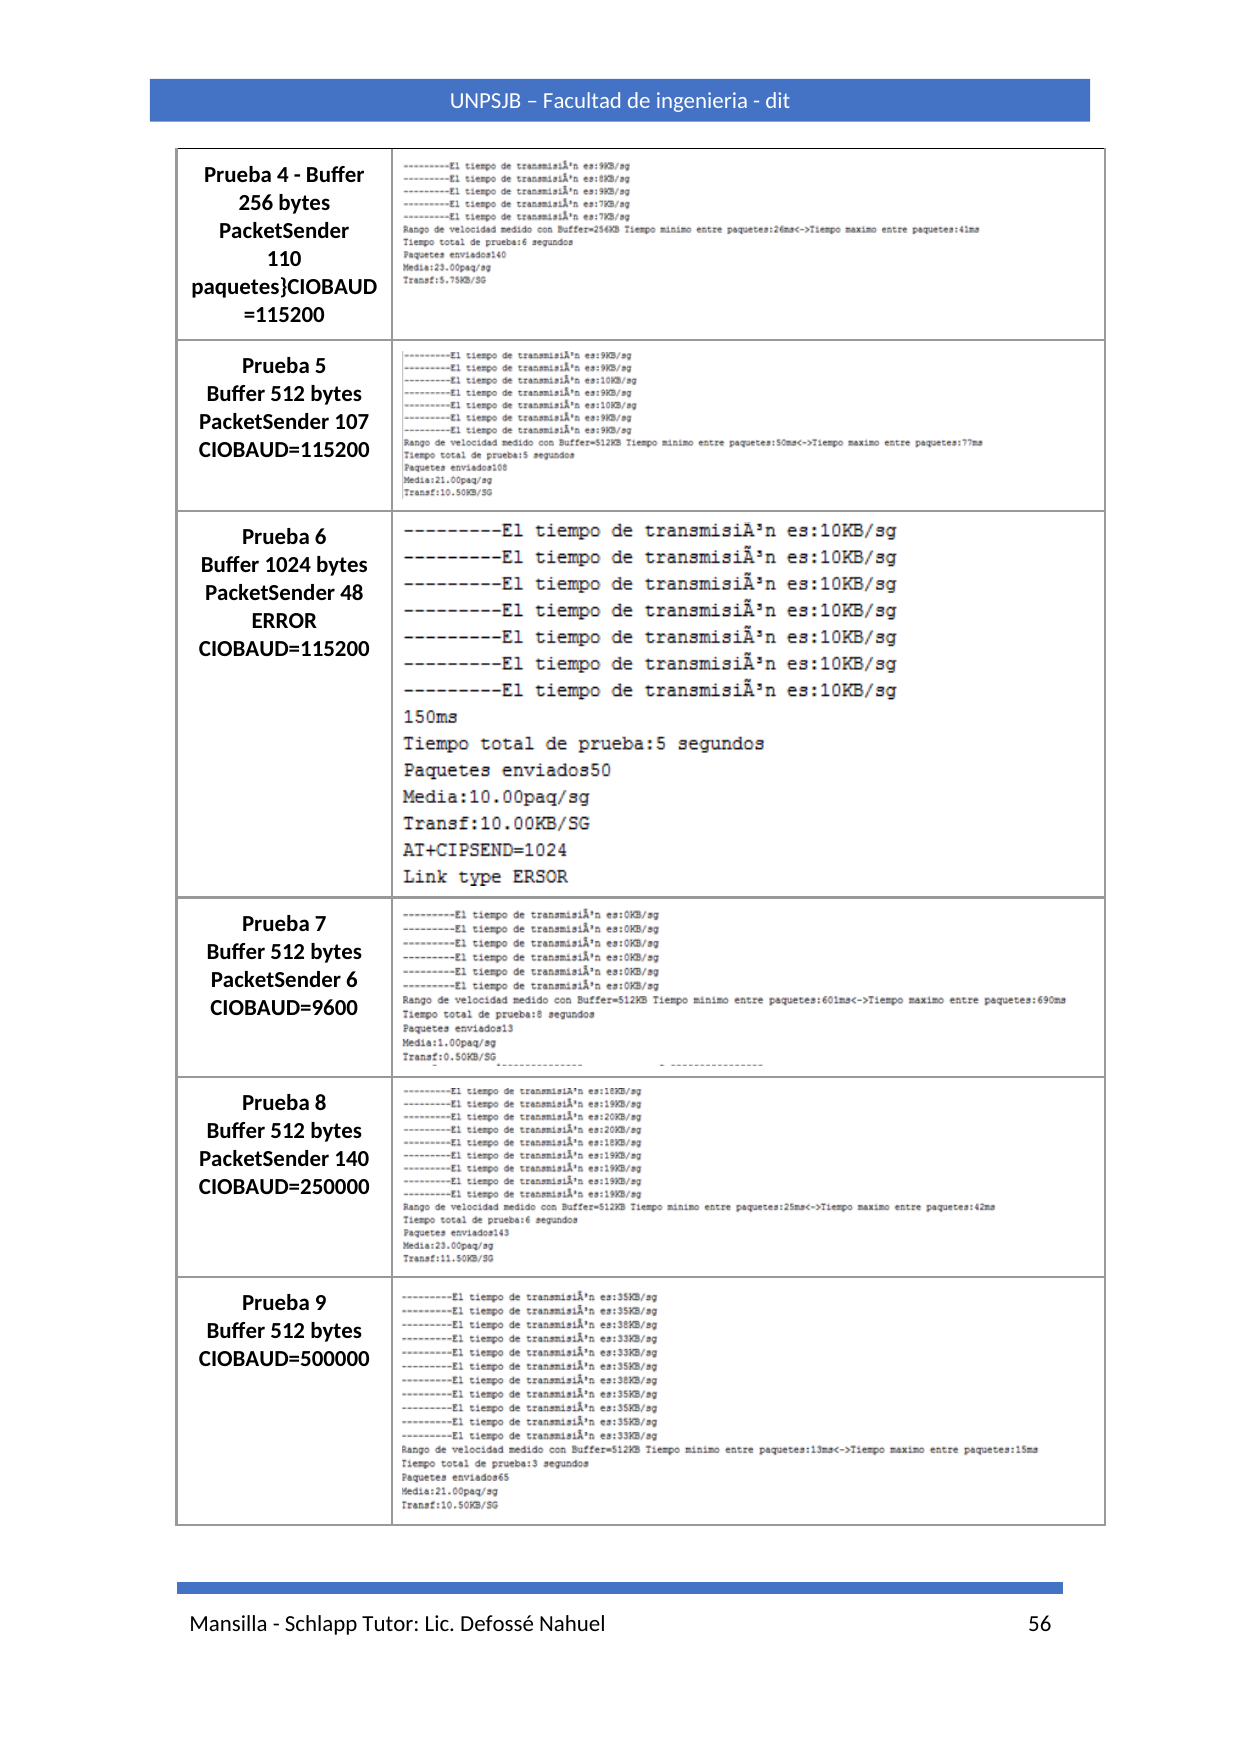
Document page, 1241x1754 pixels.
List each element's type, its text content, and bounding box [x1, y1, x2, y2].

table_cell [393, 149, 1104, 339]
table_cell Prueba 7 Buffer 512 bytes PacketSender 6 CIOBAUD=9600 [178, 899, 391, 1076]
picture [402, 908, 1092, 1066]
table_cell [393, 341, 1104, 509]
table_cell Prueba 4 - Buffer 256 bytes PacketSender 110 paquetes}CIOBAUD=115200 [178, 149, 391, 339]
picture [402, 160, 1092, 286]
table_cell [393, 1278, 1104, 1523]
picture [402, 351, 1092, 499]
table_cell Prueba 8 Buffer 512 bytes PacketSender 140 CIOBAUD=250000 [178, 1078, 391, 1276]
table_cell Prueba 9 Buffer 512 bytes CIOBAUD=500000 [178, 1278, 391, 1523]
table_cell Prueba 5 Buffer 512 bytes PacketSender 107 CIOBAUD=115200 [178, 341, 391, 509]
picture [402, 522, 972, 886]
table_cell [393, 1078, 1104, 1276]
table_cell [393, 512, 1104, 896]
table_cell [393, 899, 1104, 1076]
picture [402, 1288, 1092, 1514]
table_cell Prueba 6 Buffer 1024 bytes PacketSender 48 ERROR CIOBAUD=115200 [178, 512, 391, 896]
picture [402, 1088, 1092, 1266]
